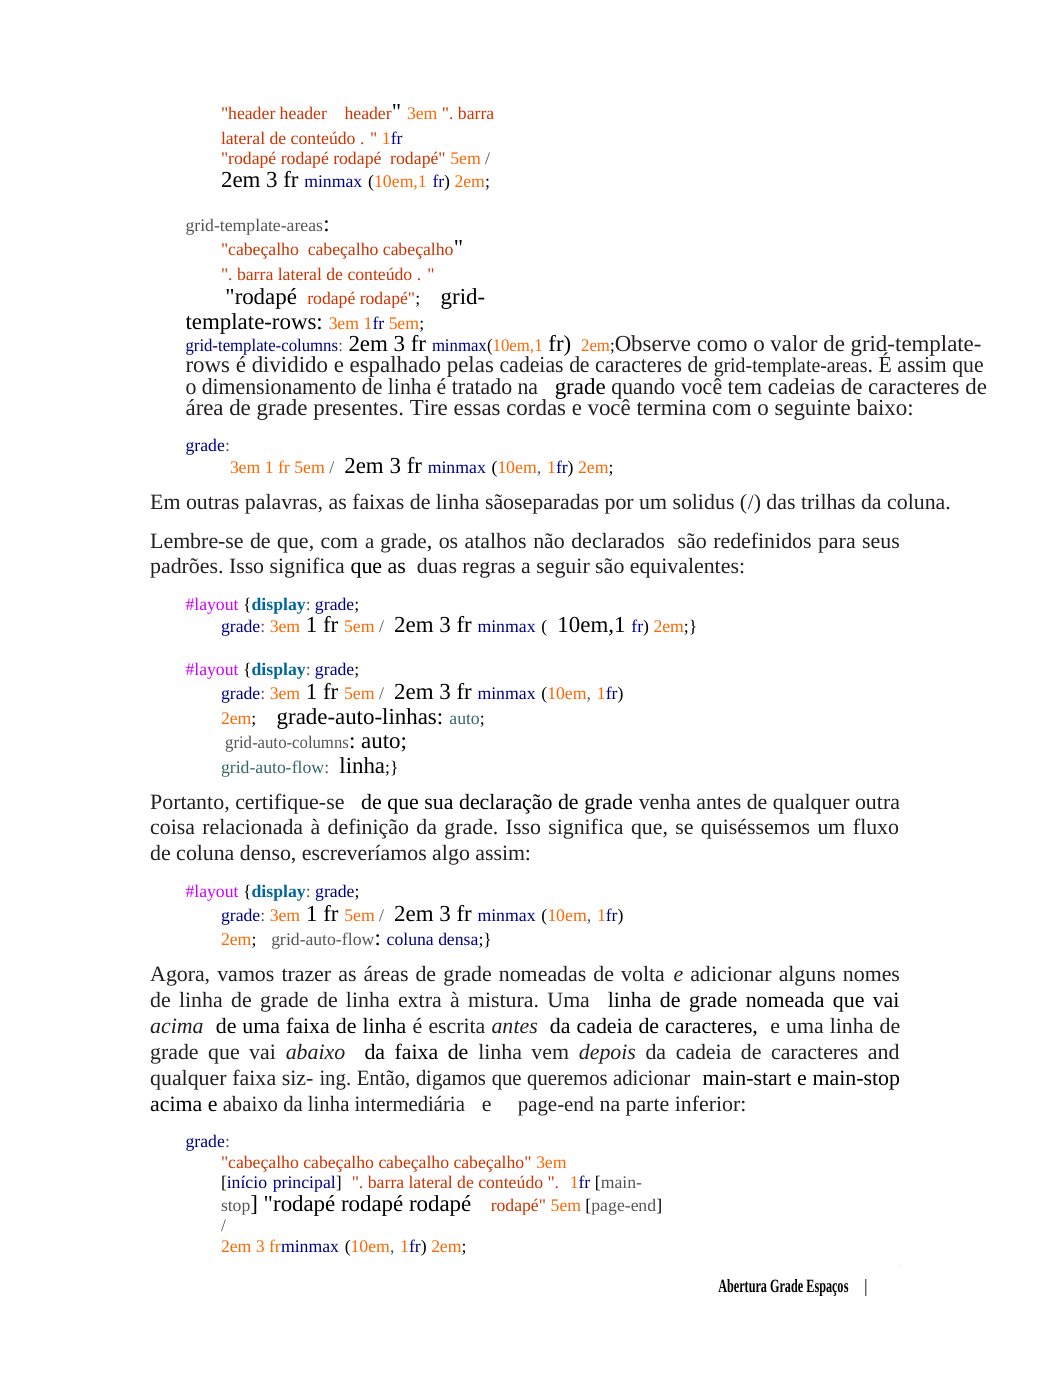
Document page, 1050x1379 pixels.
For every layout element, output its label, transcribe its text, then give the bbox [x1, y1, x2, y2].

text grid-template-areas: [185, 213, 989, 236]
text Lembre-se de que, com a grade, os atalhos não declarados são redefinidos para seus padrões. Isso significa que as duas regras a seguir são equivalentes: [150, 528, 900, 578]
text #layout {display: grade; [185, 879, 989, 901]
text Portanto, certifique-se de que sua declaração de grade venha antes de qualquer outra coisa relacionada à definição da grade. Isso significa que, se quiséssemos um fluxo de coluna denso, escreveríamos algo assim: [150, 789, 900, 865]
text grid-template-columns: 2em 3 fr minmax(10em,1 fr) 2em;Observe como o valor de grid-template-rows é dividido e espalhado pelas cadeias de caracteres de grid-template-areas. É assim que o dimensionamento de linha é tratado na grade quando você tem cadeias de caracteres de área de grade presentes. Tire essas cordas e você termina com o seguinte baixo: [185, 334, 989, 420]
text grid-auto-columns: auto; grid-auto-flow: linha;} [221, 729, 433, 778]
text #layout {display: grade; [185, 658, 989, 680]
text grade: [185, 434, 989, 456]
text "cabeçalho cabeçalho cabeçalho" ". barra lateral de conteúdo . " [221, 236, 479, 285]
text "cabeçalho cabeçalho cabeçalho cabeçalho" 3em [221, 1151, 989, 1173]
text Agora, vamos trazer as áreas de grade nomeadas de volta e adicionar alguns nomes de linha de grade de linha extra à mistura. Uma linha de grade nomeada que vai acima de uma faixa de linha é escrita antes da cadeia de caracteres, e uma linha de grade que vai abaixo da faixa de linha vem depois da cadeia de caracteres and qualquer faixa siz‐ ing. Então, digamos que queremos adicionar main-start e main-stop acima e abaixo da linha intermediária e page-end na parte inferior: [150, 961, 900, 1116]
text "header header header" 3em ". barra lateral de conteúdo . " 1fr [221, 100, 515, 149]
text grade: 3em 1 fr 5em / 2em 3 fr minmax (10em, 1fr) 2em; grid-auto-flow: coluna densa;} [221, 902, 655, 951]
text Em outras palavras, as faixas de linha sãoseparadas por um solidus (/) das trilhas da coluna. [150, 489, 989, 514]
text #layout {display: grade; [185, 593, 989, 615]
text 3em 1 fr 5em / 2em 3 fr minmax (10em, 1fr) 2em; [230, 456, 989, 478]
text grade: 3em 1 fr 5em / 2em 3 fr minmax ( 10em,1 fr) 2em;} [221, 615, 989, 637]
text "rodapé rodapé rodapé rodapé" 5em / 2em 3 fr minmax (10em,1 fr) 2em; [221, 149, 533, 192]
text [início principal] ". barra lateral de conteúdo ". 1fr [main-stop] "rodapé rodapé rodapé rodapé" 5em [page-end] / [221, 1173, 666, 1235]
text grade: 3em 1 fr 5em / 2em 3 fr minmax (10em, 1fr) 2em; grade-auto-linhas: auto; [221, 680, 655, 729]
text "rodapé rodapé rodapé"; grid-template-rows: 3em 1fr 5em; [185, 285, 487, 334]
text 2em 3 frminmax (10em, 1fr) 2em; [221, 1235, 989, 1257]
text grade: [185, 1129, 989, 1151]
